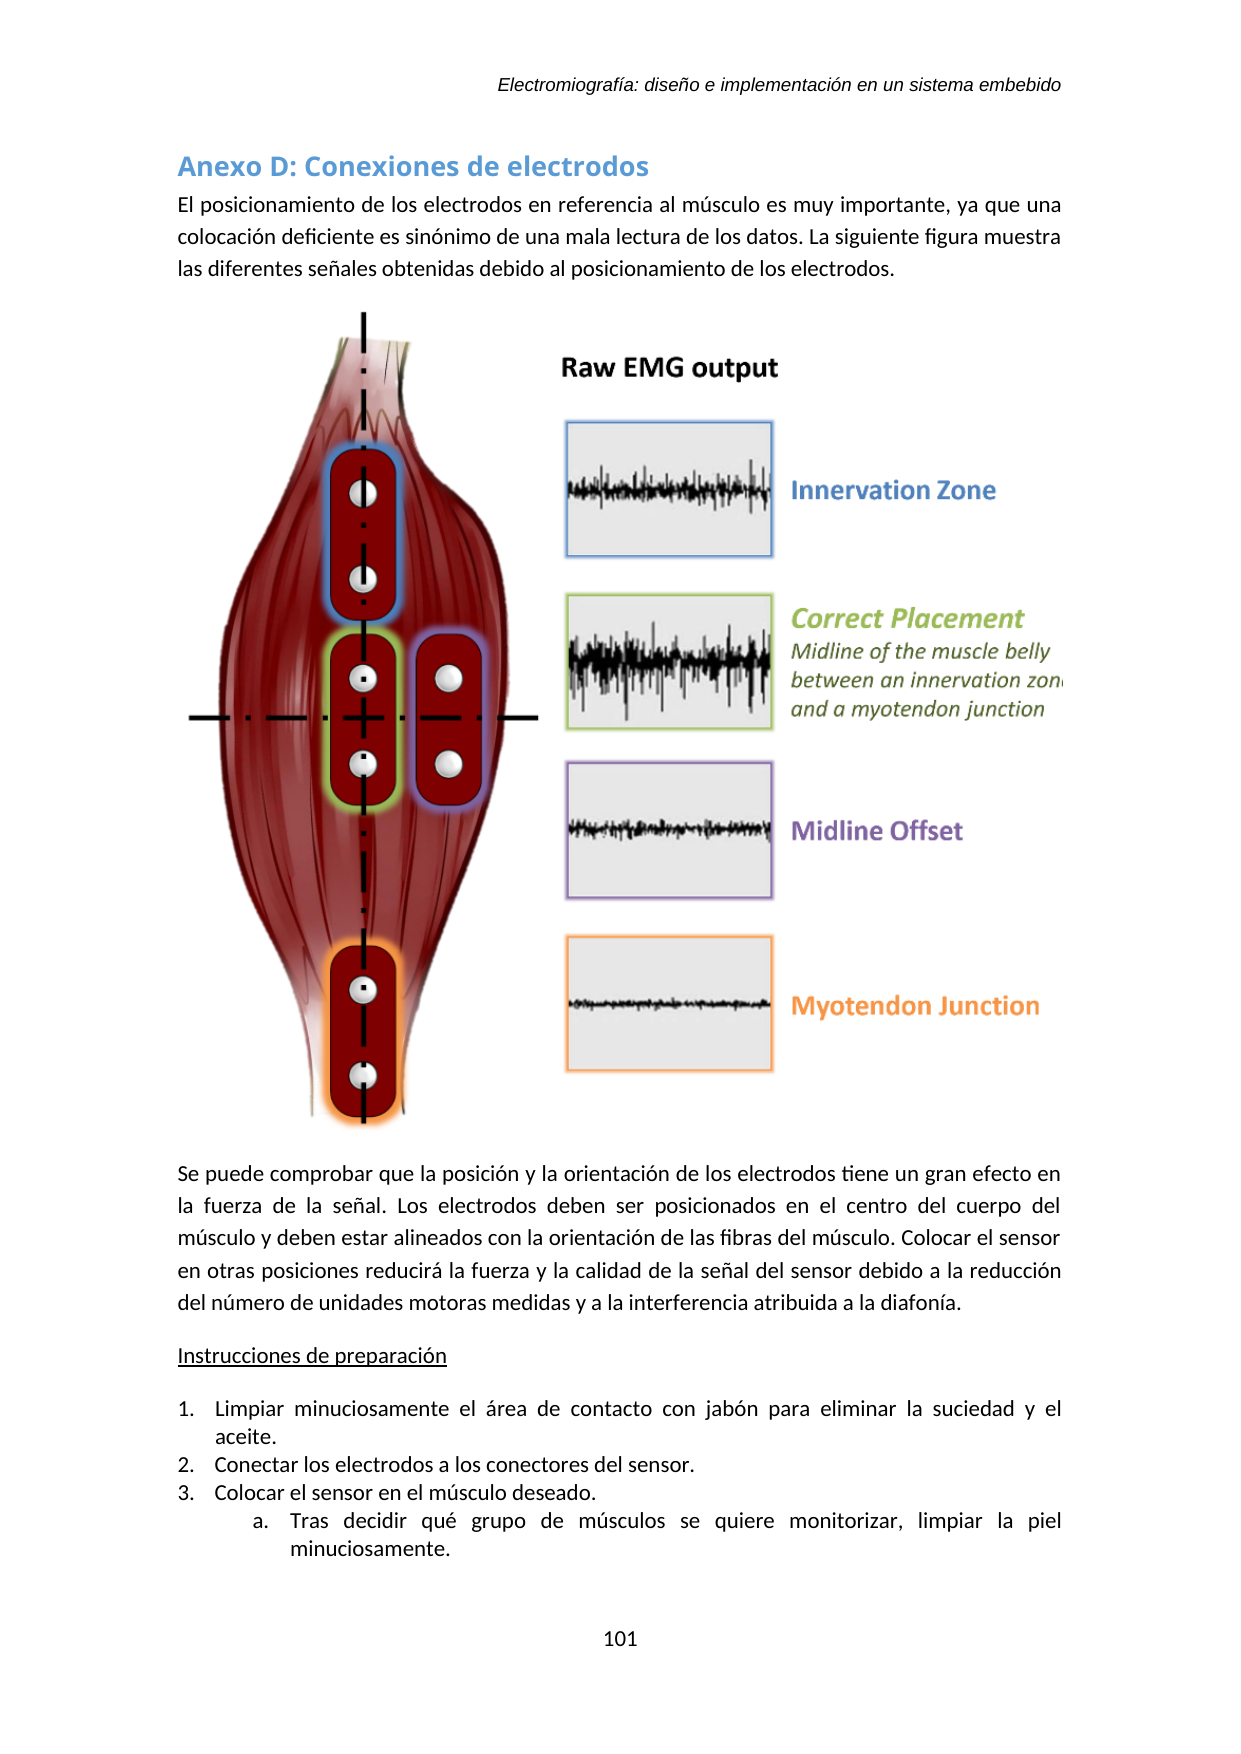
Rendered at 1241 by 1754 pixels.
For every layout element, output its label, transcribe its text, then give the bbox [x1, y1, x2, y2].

list Tras decidir qué grupo de músculos se quiere monitorizar, limpiar la piel minuciosamente. [252, 1506, 1063, 1562]
list Limpiar minuciosamente el área de contacto con jabón para eliminar la suciedad y el aceite. [177, 1394, 1063, 1450]
list Colocar el sensor en el músculo deseado. [177, 1478, 1063, 1506]
list Conectar los electrodos a los conectores del sensor. [177, 1450, 1063, 1478]
text Se puede comprobar que la posición y la orientación de los electrodos tiene un gran efecto en la fuerza de la señal. Los electrodos deben ser posicionados en el centro del cuerpo del músculo y deben estar alineados con la orientación de las fibras del músculo. Colocar el sensor en otras posiciones reducirá la fuerza y la calidad de la señal del sensor debido a la reducción del número de unidades motoras medidas y a la interferencia atribuida a la diafonía. [177, 1159, 1063, 1316]
subtitle Anexo D: Conexiones de electrodos [177, 148, 1063, 184]
text Instrucciones de preparación [177, 1341, 1063, 1369]
text El posicionamiento de los electrodos en referencia al músculo es muy importante, ya que una colocación deficiente es sinónimo de una mala lectura de los datos. La siguiente figura muestra las diferentes señales obtenidas debido al posicionamiento de los electrodos. [177, 190, 1063, 282]
picture [177, 307, 1063, 1135]
